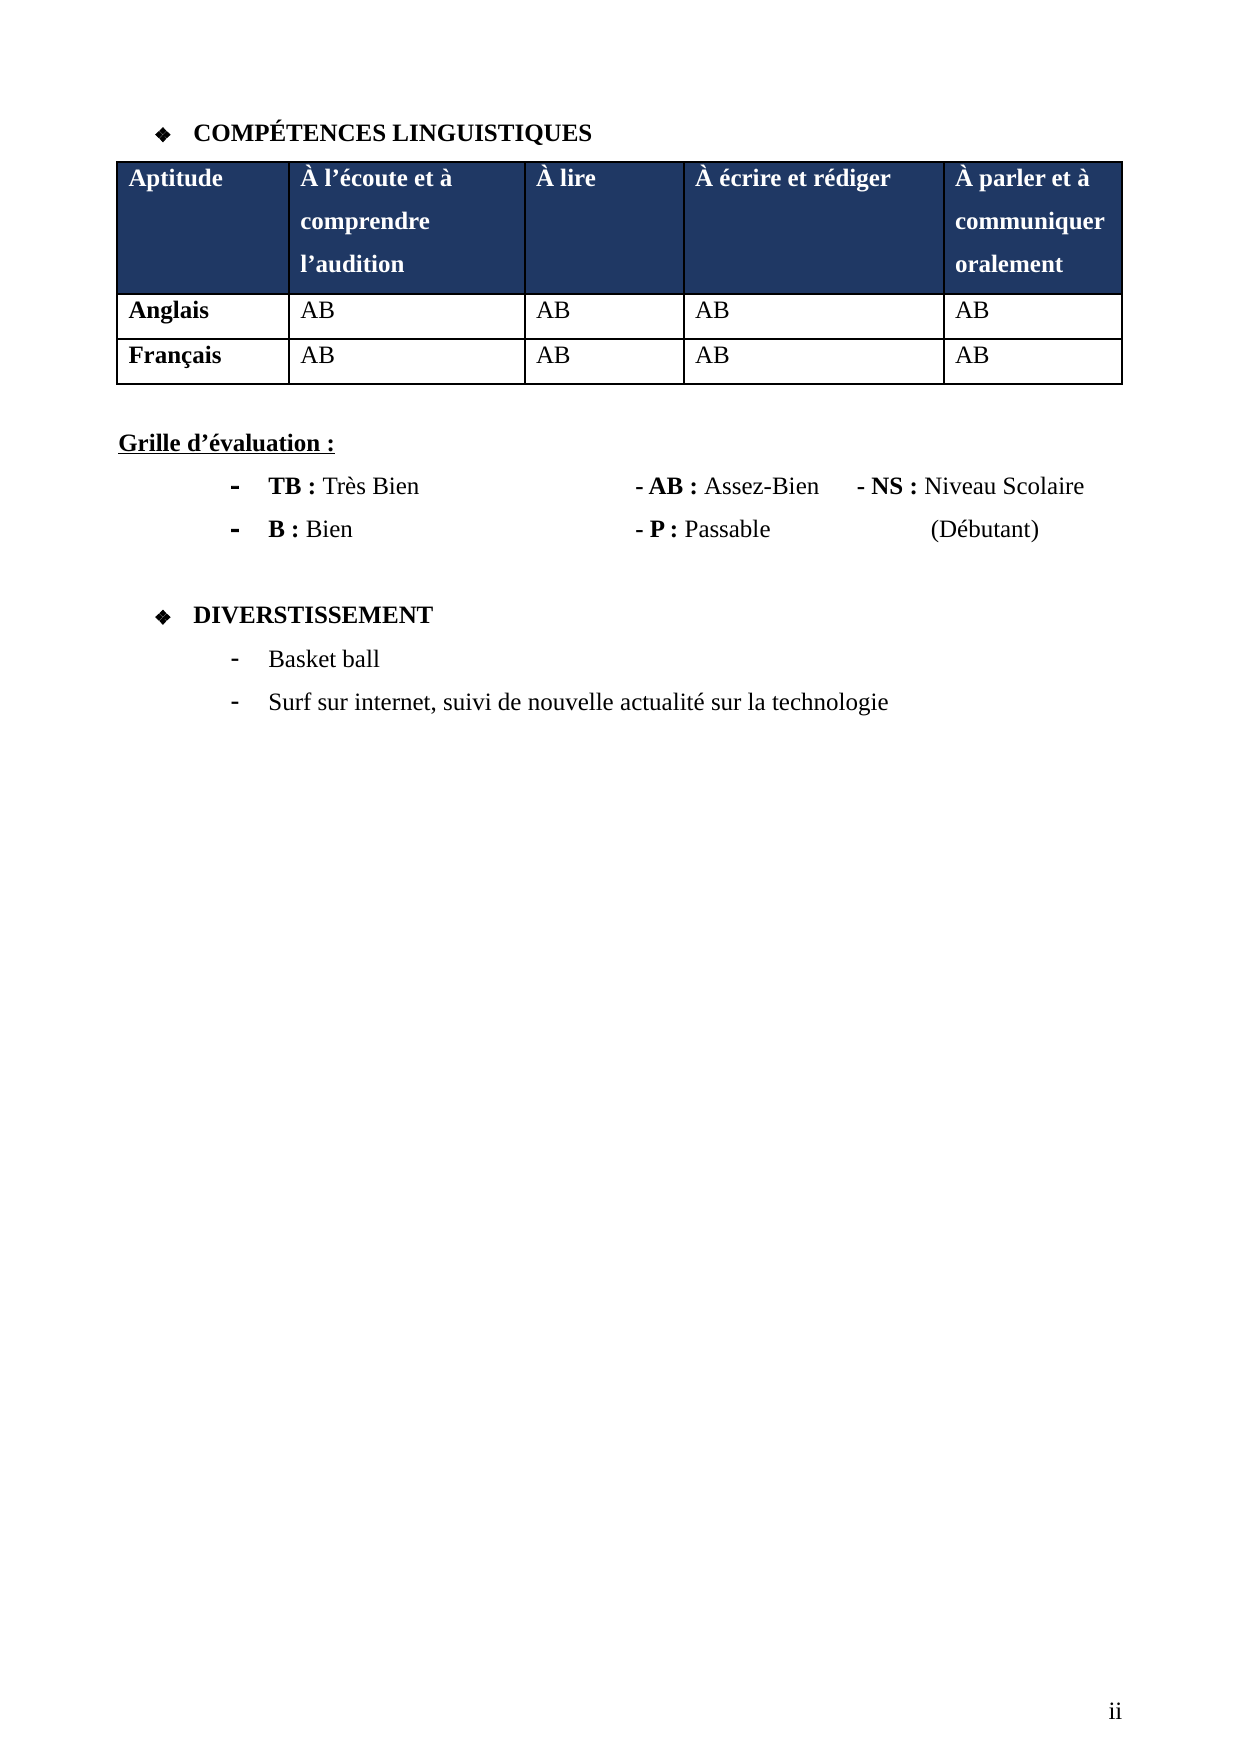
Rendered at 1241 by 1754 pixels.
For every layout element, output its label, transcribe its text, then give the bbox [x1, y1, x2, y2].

list COMPÉTENCES LINGUISTIQUES [156, 118, 1122, 147]
table_cell AB [685, 340, 943, 383]
table_cell AB [685, 295, 943, 338]
list Basket ball [231, 644, 1122, 672]
list TB : Très Bien - AB : Assez-Bien - NS : Niveau Scolaire [231, 471, 1122, 500]
list DIVERSTISSEMENT [156, 601, 1122, 629]
list Surf sur internet, suivi de nouvelle actualité sur la technologie [231, 687, 1122, 716]
table_cell AB [945, 340, 1121, 383]
table_cell AB [526, 340, 683, 383]
table_header À écrire et rédiger [685, 163, 943, 293]
table_cell AB [290, 340, 524, 383]
table_header À l’écoute et à comprendre l’audition [290, 163, 524, 293]
table_cell AB [526, 295, 683, 338]
table_cell Anglais [118, 295, 288, 338]
table_header À lire [526, 163, 683, 293]
table_cell Français [118, 340, 288, 383]
table_cell AB [290, 295, 524, 338]
table_cell AB [945, 295, 1121, 338]
list B : Bien - P : Passable (Débutant) [231, 514, 1122, 543]
table_header À parler et à communiquer oralement [945, 163, 1121, 293]
text Grille d’évaluation : [118, 428, 1122, 457]
table_header Aptitude [118, 163, 288, 293]
